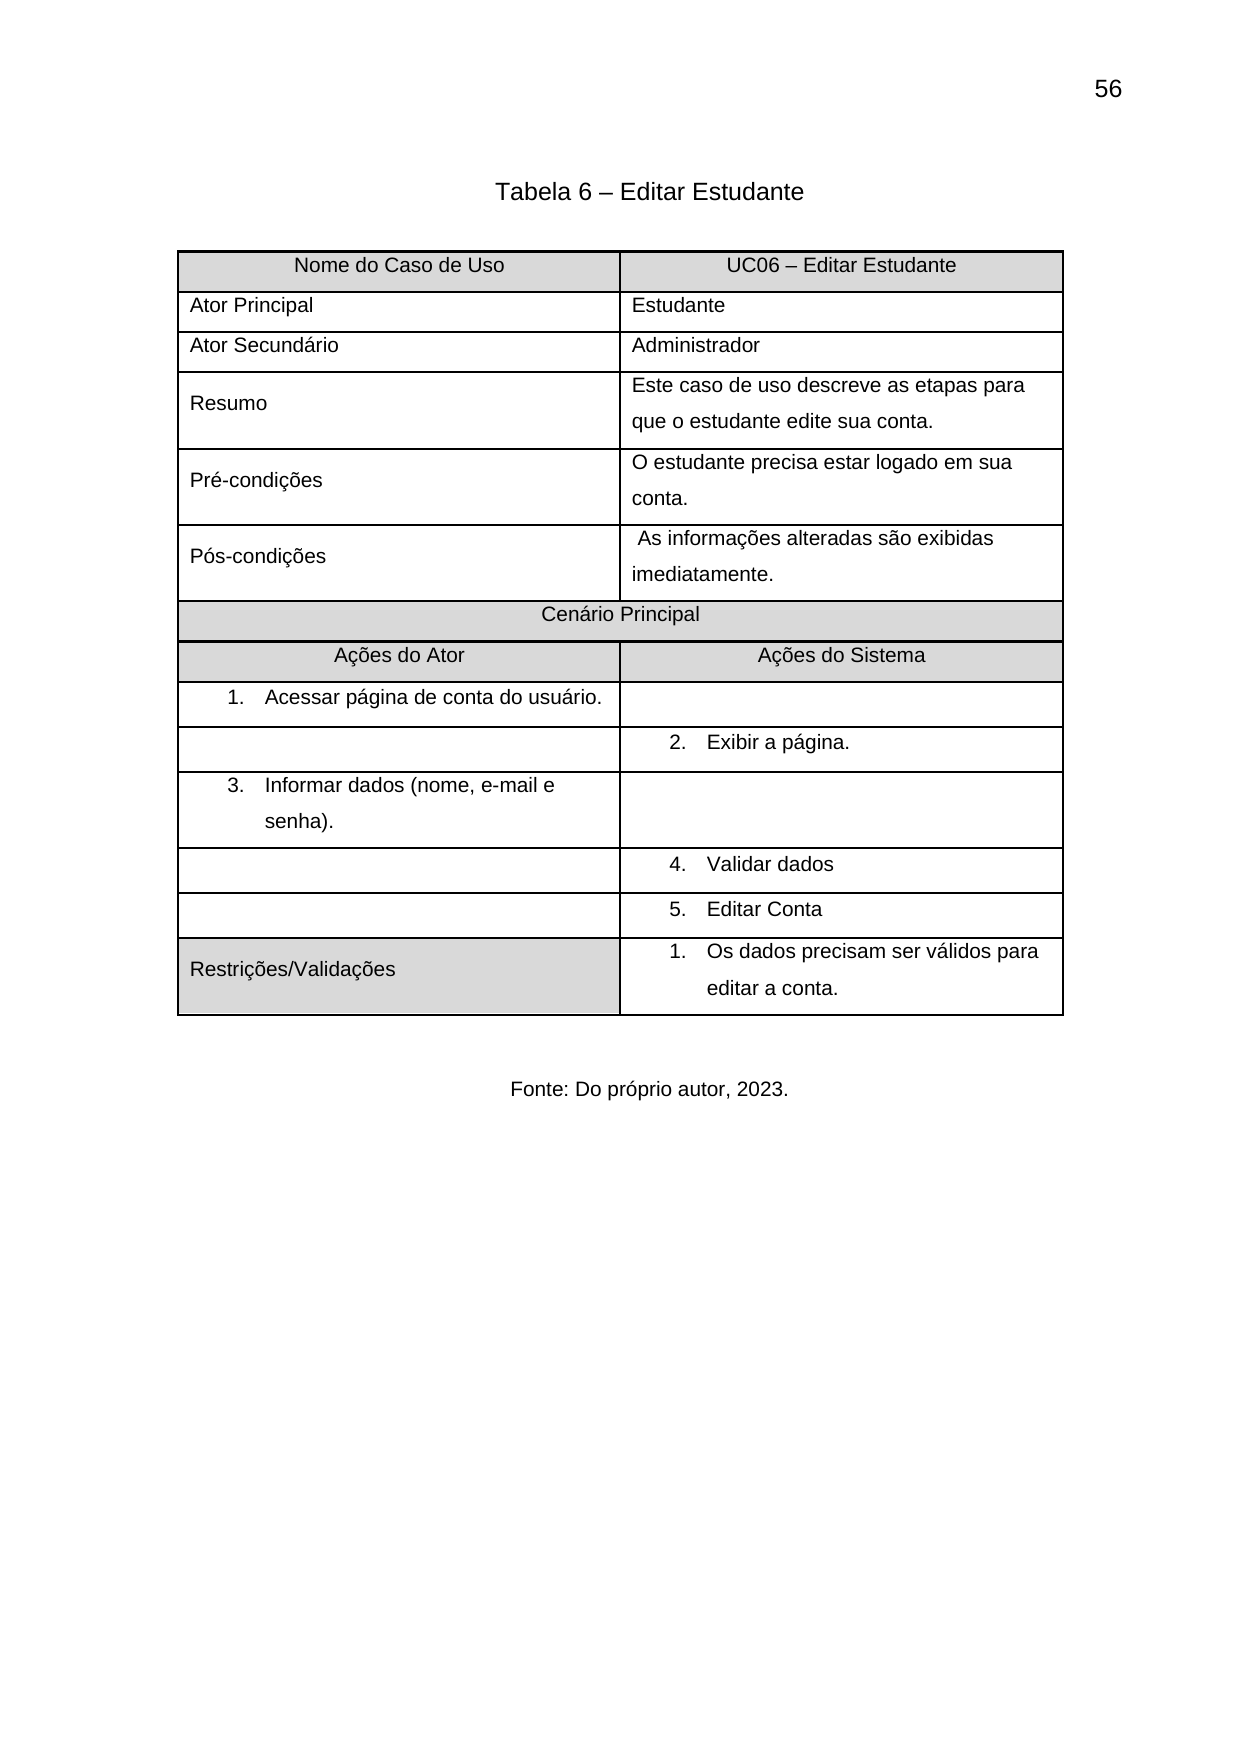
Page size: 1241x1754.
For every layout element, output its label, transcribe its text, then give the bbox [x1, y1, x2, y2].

table_cell Acessar página de conta do usuário. [179, 683, 619, 726]
table_cell Ações do Sistema [621, 643, 1062, 681]
table_cell Validar dados [621, 849, 1062, 892]
table_cell As informações alteradas são exibidas imediatamente. [621, 526, 1062, 600]
table_cell Ator Principal [179, 293, 619, 331]
table_cell Editar Conta [621, 894, 1062, 937]
table_cell Restrições/Validações [179, 939, 619, 1013]
table_cell [179, 728, 619, 771]
table_cell Administrador [621, 333, 1062, 371]
table_cell Ações do Ator [179, 643, 619, 681]
table_cell Cenário Principal [179, 602, 1062, 640]
table_cell [621, 683, 1062, 726]
table_cell Estudante [621, 293, 1062, 331]
table_header UC06 – Editar Estudante [621, 253, 1062, 291]
text Fonte: Do próprio autor, 2023. [177, 1077, 1122, 1101]
table_cell Ator Secundário [179, 333, 619, 371]
table_cell Pré-condições [179, 450, 619, 524]
table_cell Informar dados (nome, e-mail e senha). [179, 773, 619, 847]
table_cell [179, 894, 619, 937]
table_cell Resumo [179, 373, 619, 447]
table_cell Os dados precisam ser válidos para editar a conta. [621, 939, 1062, 1013]
table_cell Este caso de uso descreve as etapas para que o estudante edite sua conta. [621, 373, 1062, 447]
table_cell [621, 773, 1062, 847]
text Tabela 6 – Editar Estudante [177, 177, 1122, 206]
table_cell O estudante precisa estar logado em sua conta. [621, 450, 1062, 524]
table_header Nome do Caso de Uso [179, 253, 619, 291]
table_cell [179, 849, 619, 892]
table_cell Pós-condições [179, 526, 619, 600]
table_cell Exibir a página. [621, 728, 1062, 771]
